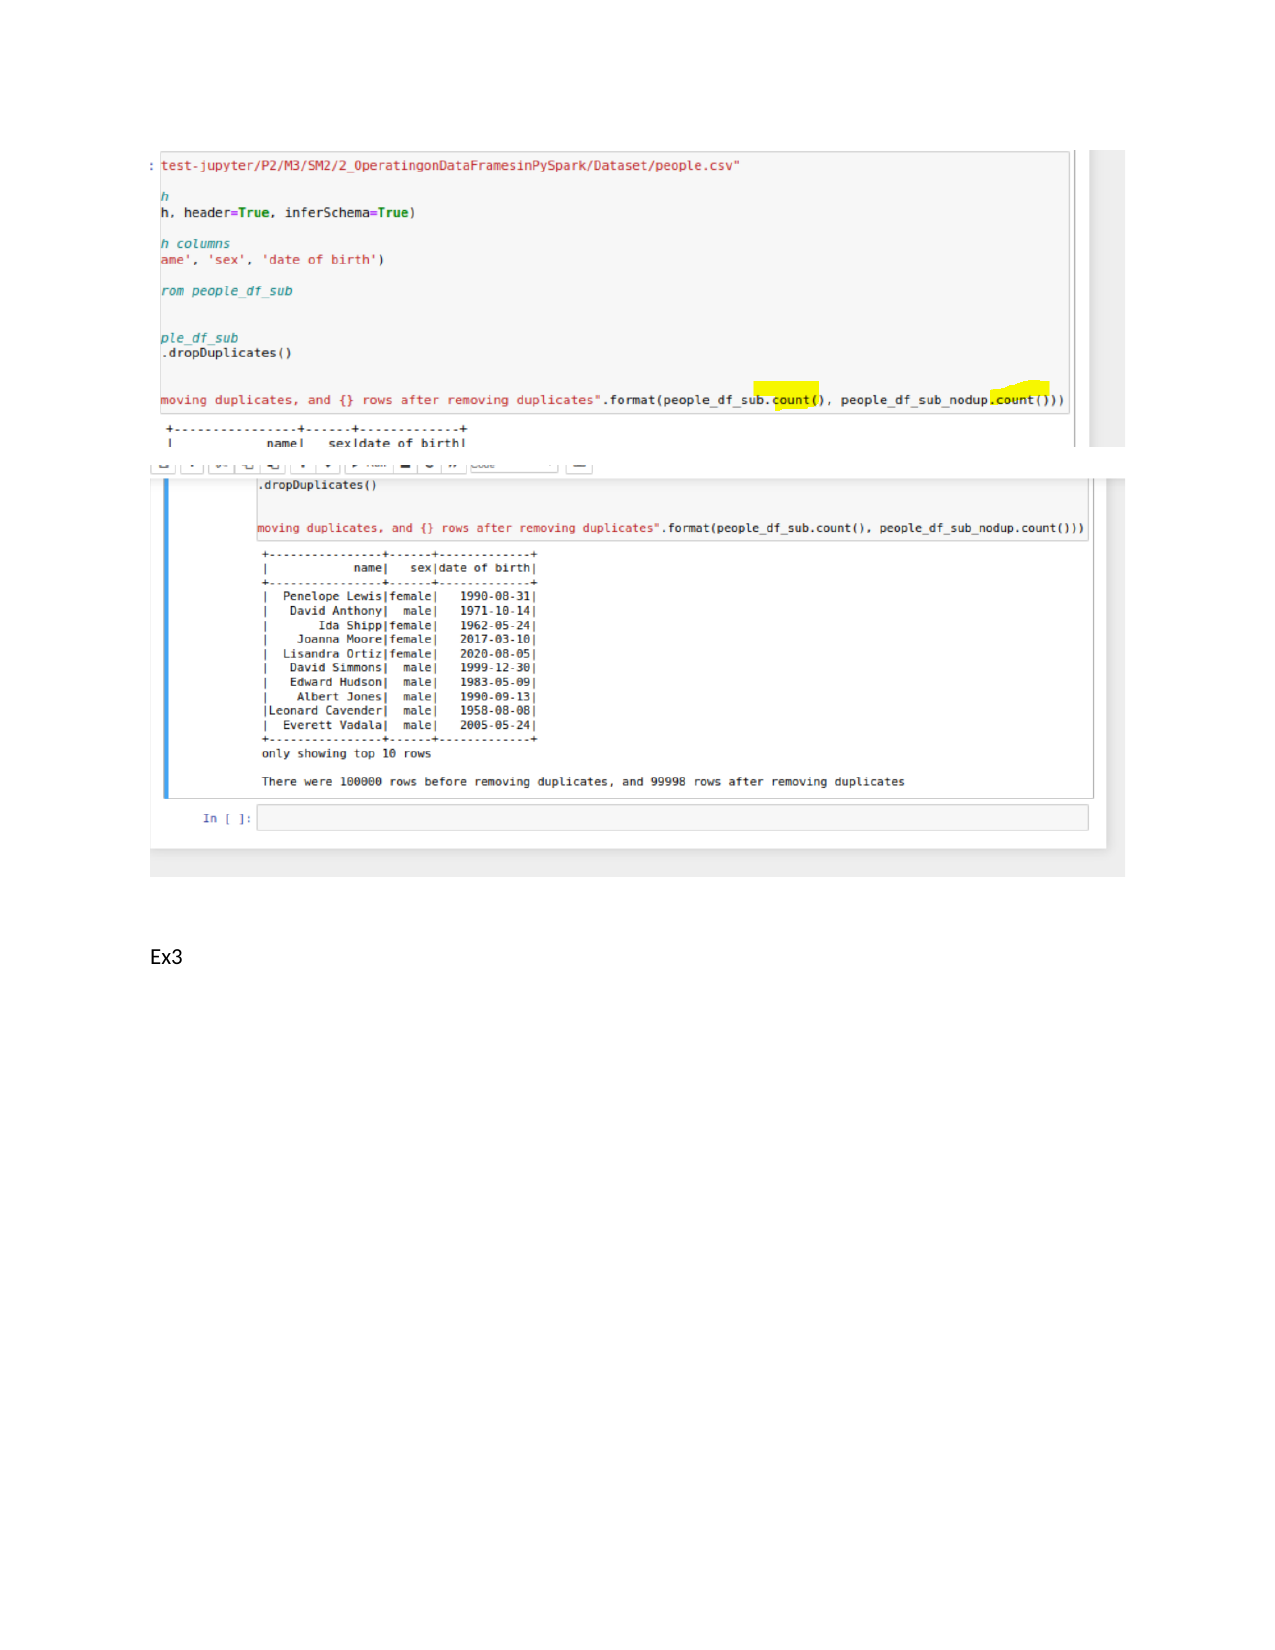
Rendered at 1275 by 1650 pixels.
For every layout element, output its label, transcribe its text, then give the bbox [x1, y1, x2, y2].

picture [150, 465, 1125, 877]
text Ex3 [150, 942, 1125, 971]
picture [150, 150, 1125, 447]
